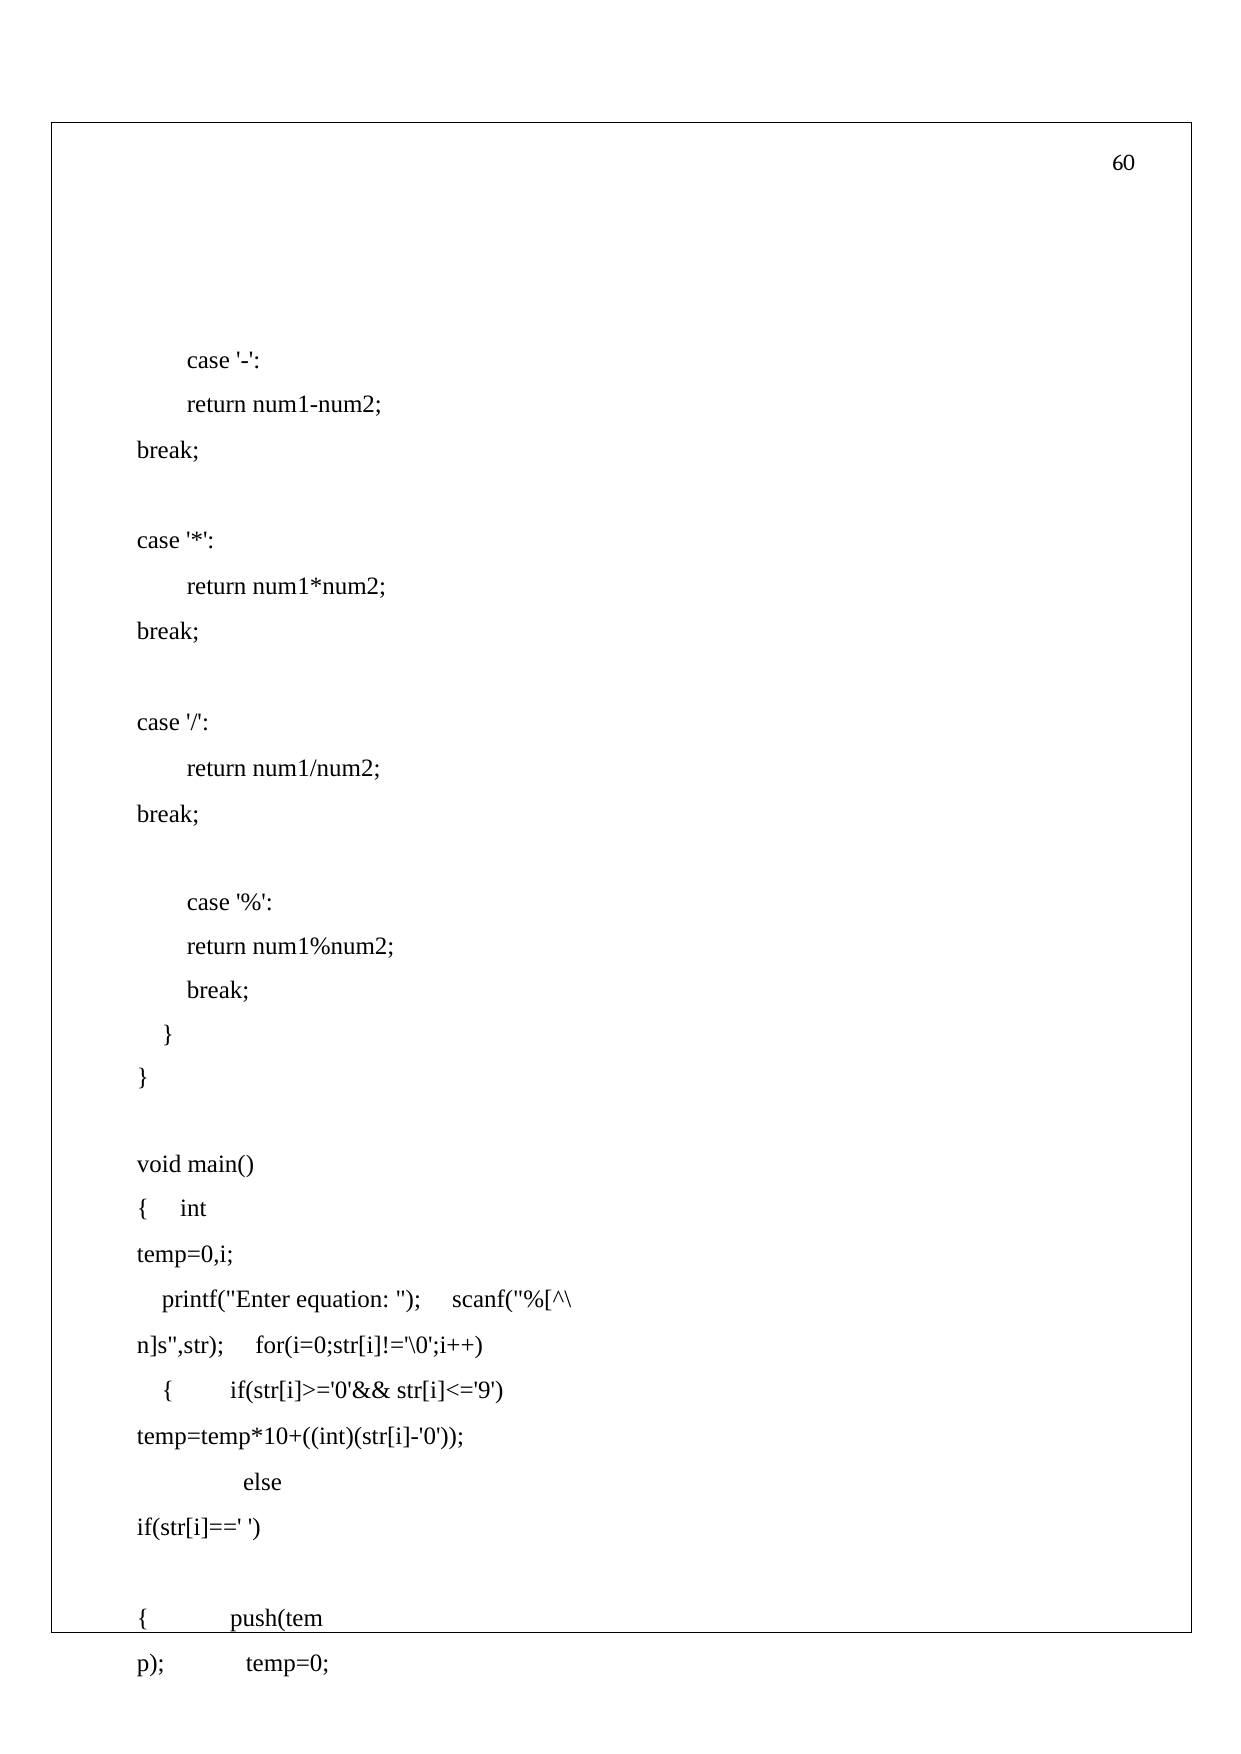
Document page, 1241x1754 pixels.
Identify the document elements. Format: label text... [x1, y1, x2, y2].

table_header case '-': return num1-num2; break; case '*': return num1*num2; break; case '/': return num1/num2; break; case '%': return num1%num2; break; } } void main() { int temp=0,i; printf("Enter equation: "); scanf("%[^\n]s",str); for(i=0;str[i]!='\0';i++) { if(str[i]>='0'&& str[i]<='9') temp=temp*10+((int)(str[i]-'0')); else if(str[i]==' ') { push(temp); temp=0; } [52, 123, 1112, 1632]
table_header 60 [1112, 123, 1191, 1632]
